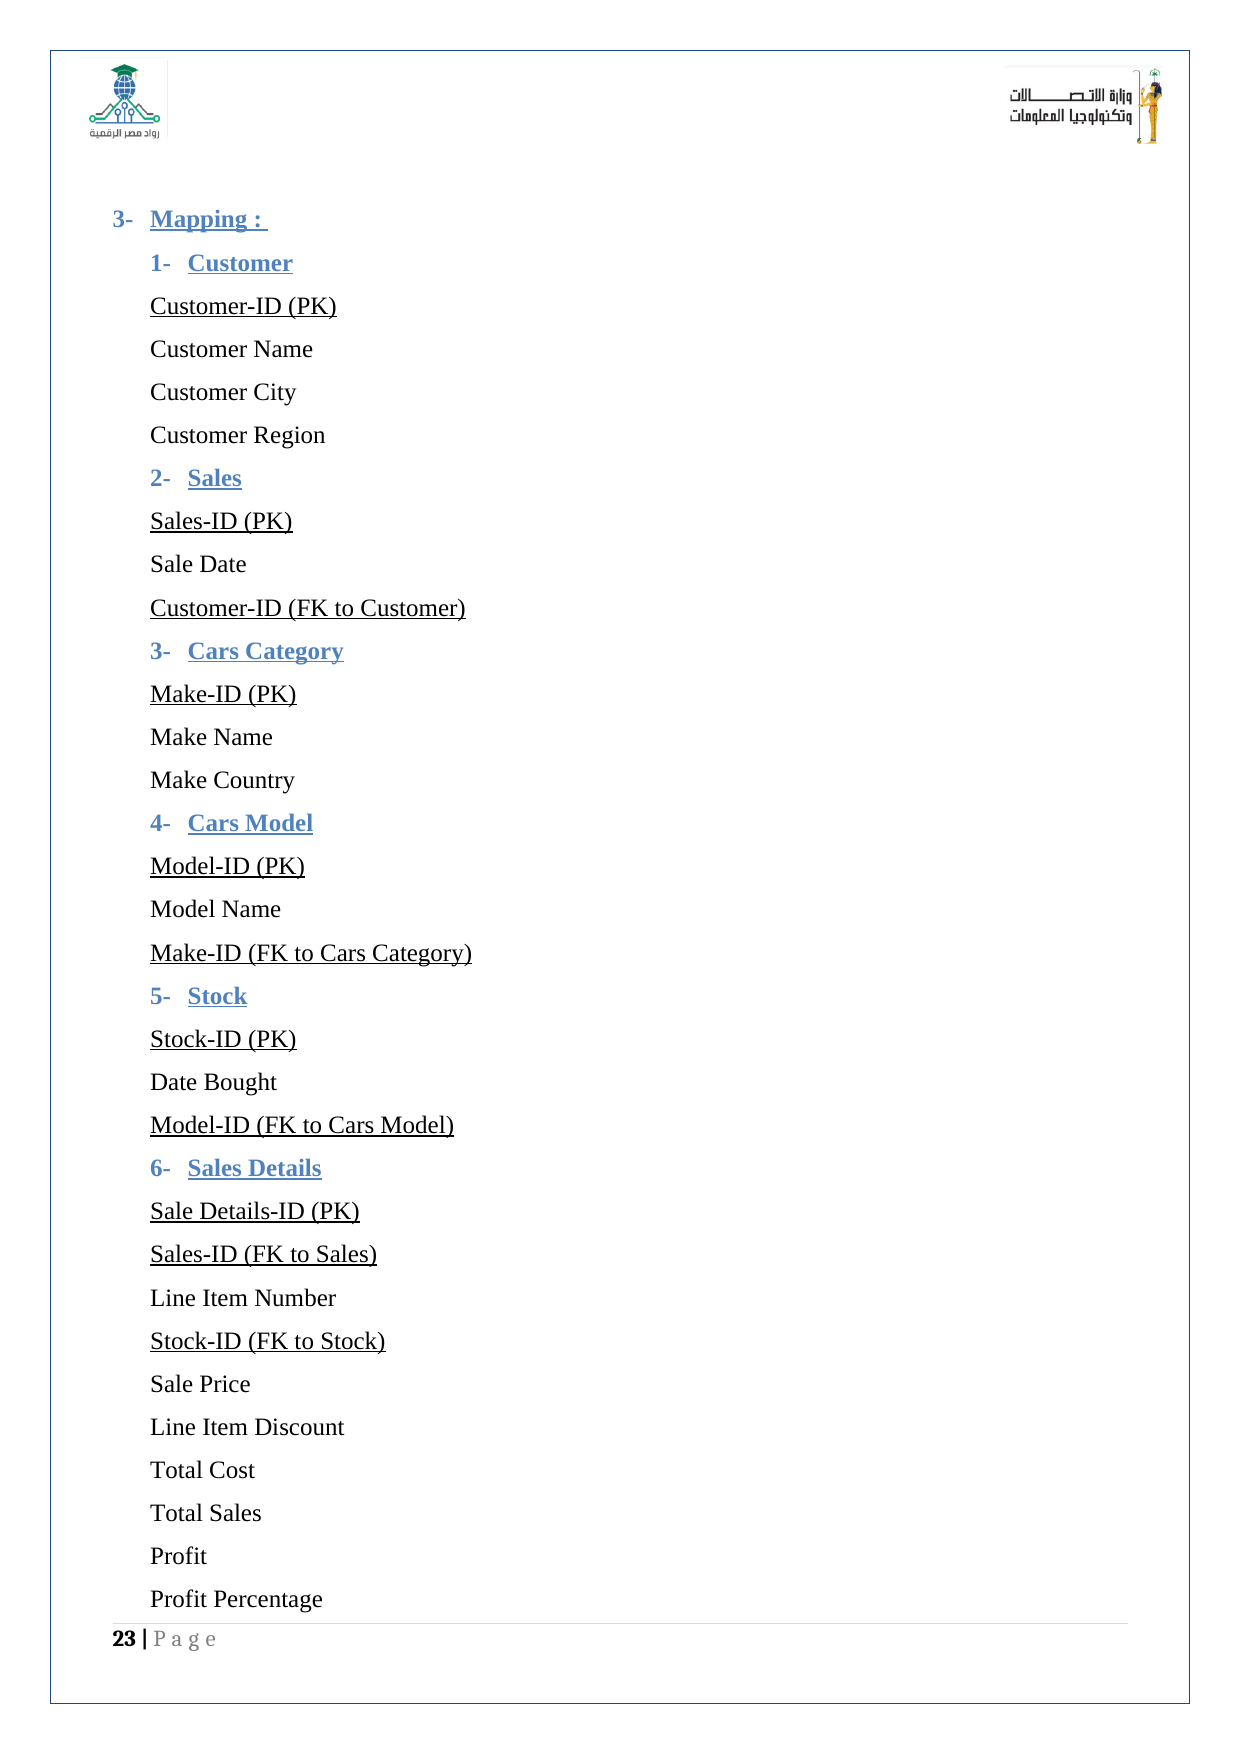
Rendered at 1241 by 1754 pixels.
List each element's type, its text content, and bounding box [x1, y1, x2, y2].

list Customer Region [150, 420, 1128, 449]
list Customer-ID (PK) [150, 291, 1128, 319]
list Stock [150, 981, 1128, 1009]
list Sale Details-ID (PK) [150, 1196, 1128, 1225]
list Customer Name [150, 334, 1128, 363]
list Model-ID (FK to Cars Model) [150, 1110, 1128, 1139]
list Customer-ID (FK to Customer) [150, 593, 1128, 621]
list Mapping : [112, 204, 1128, 233]
list Stock-ID (FK to Stock) [150, 1326, 1128, 1354]
list Sales-ID (PK) [150, 506, 1128, 535]
list Make Country [150, 765, 1128, 794]
list Cars Model [150, 808, 1128, 837]
list Cars Category [150, 636, 1128, 664]
list Total Sales [150, 1498, 1128, 1527]
list Sale Price [150, 1369, 1128, 1398]
list Sale Date [150, 549, 1128, 578]
list Profit Percentage [150, 1584, 1128, 1613]
list Model-ID (PK) [150, 851, 1128, 880]
list Sales-ID (FK to Sales) [150, 1239, 1128, 1268]
list Stock-ID (PK) [150, 1024, 1128, 1053]
list Profit [150, 1541, 1128, 1570]
list Customer [150, 248, 1128, 276]
list Make-ID (FK to Cars Category) [150, 938, 1128, 966]
list Make Name [150, 722, 1128, 751]
picture [76, 56, 171, 139]
list Total Cost [150, 1455, 1128, 1484]
picture [1002, 64, 1166, 144]
list Model Name [150, 894, 1128, 923]
list Sales Details [150, 1153, 1128, 1182]
list Make-ID (PK) [150, 679, 1128, 708]
list Date Bought [150, 1067, 1128, 1096]
list Customer City [150, 377, 1128, 406]
list Line Item Discount [150, 1412, 1128, 1441]
list Sales [150, 463, 1128, 492]
list Line Item Number [150, 1283, 1128, 1311]
